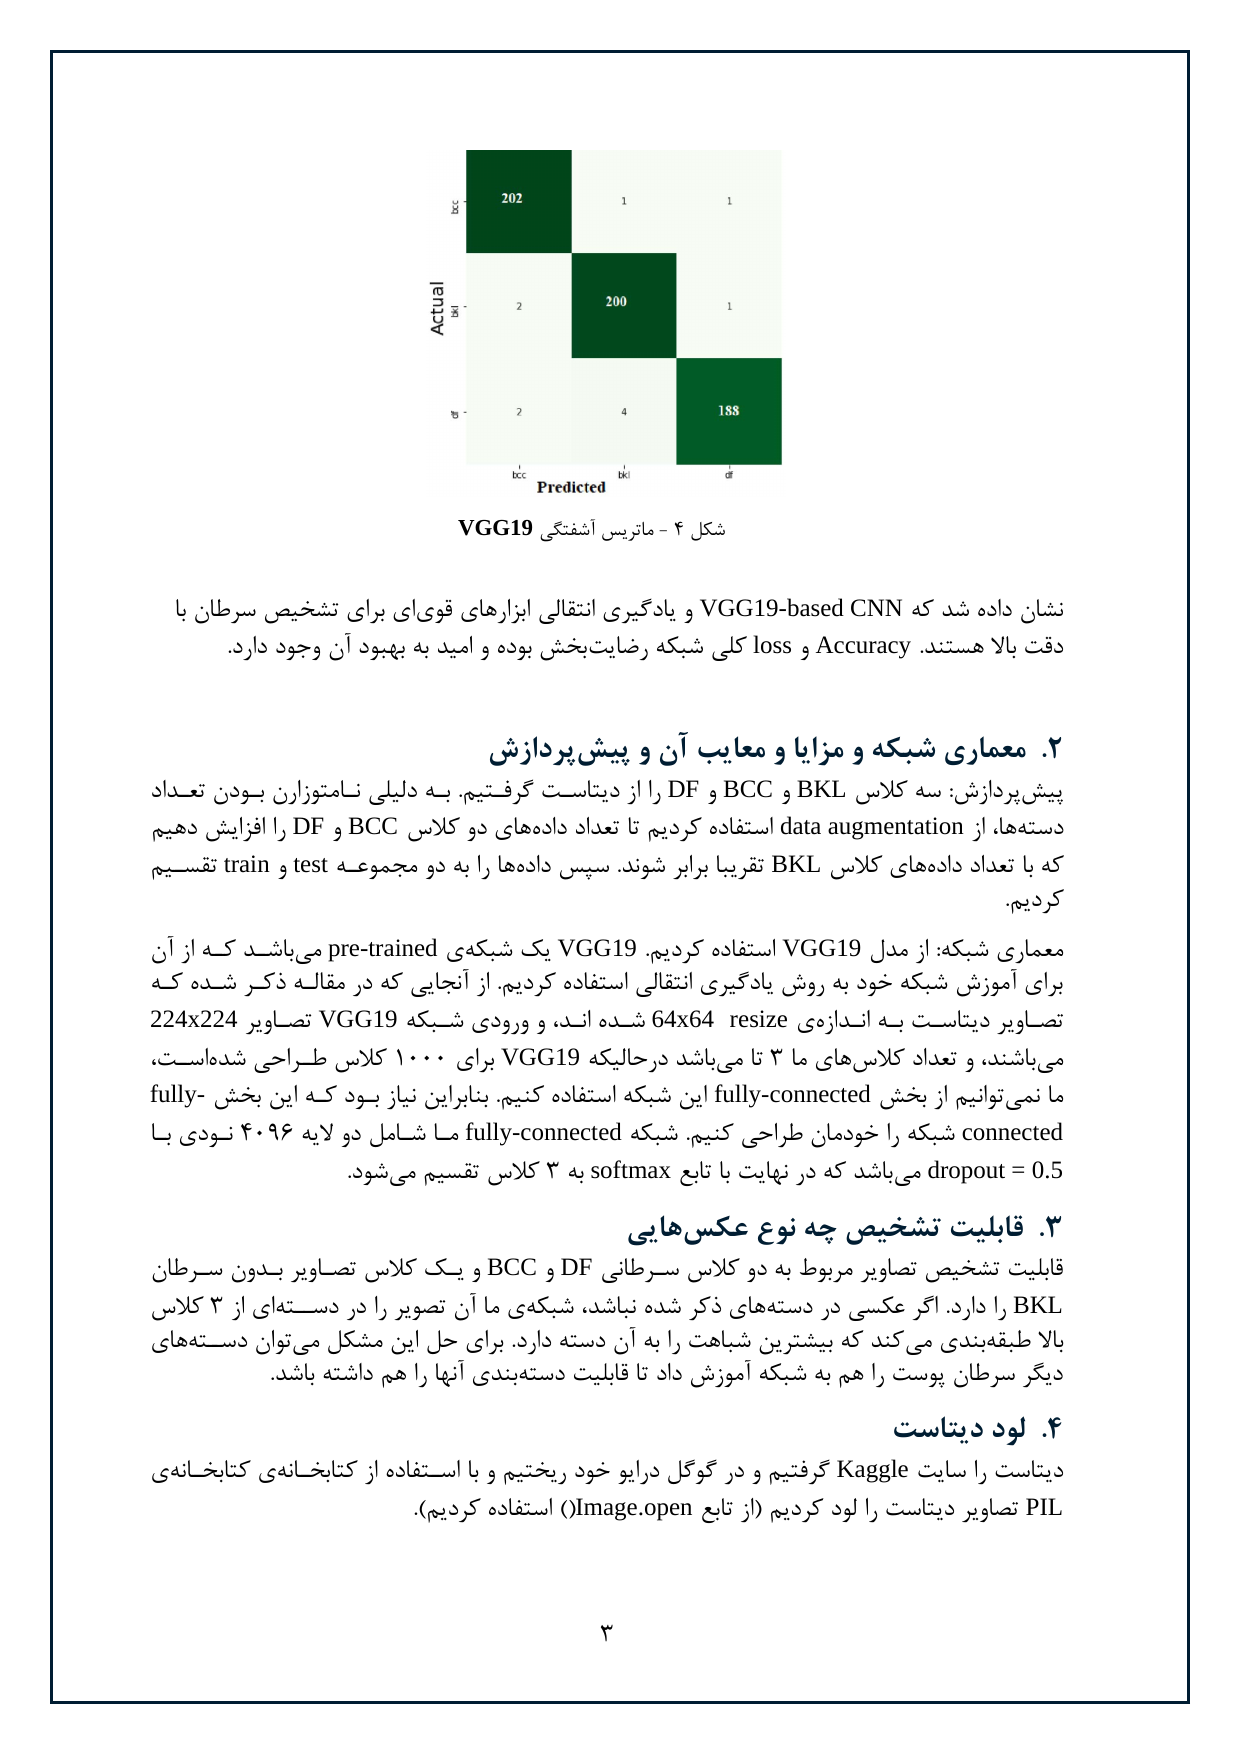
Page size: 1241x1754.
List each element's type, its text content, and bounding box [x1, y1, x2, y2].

text معماری شبکه: از مدل VGG19 استفاده کردیم. VGG19 یک شبکه‌ی pre-trained می‌باشد که از آن برای آموزش شبکه خود به روش یادگیری انتقالی استفاده کردیم. از آنجایی که در مقاله ذکر شده که تصاویر دیتاست به اندازه‌ی 64x64 resize شده اند، و ورودی شبکه VGG19 تصاویر 224x224 می‌باشند، و تعداد کلاس‌های ما ۳ تا می‌باشد درحالیکه VGG19 برای ۱۰۰۰ کلاس طراحی شده‌است، ما نمی‌توانیم از بخش fully-connected این شبکه استفاده کنیم. بنابراین نیاز بود که این بخش fully-connected شبکه را خودمان طراحی کنیم. شبکه fully-connected ما شامل دو لایه‌ ۴۰۹۶ نودی با dropout = 0.5 می‌باشد که در نهایت با تابع softmax به ۳ کلاس تقسیم می‌شود. [150, 933, 1063, 1188]
subtitle ۲. معماری شبکه و مزایا و معایب آن و پیش‌پردازش [150, 735, 1063, 769]
text پیش‌پردازش: سه کلاس BKL و BCC و DF را از دیتاست گرفتیم. به دلیلی نامتوزارن بودن تعداد دسته‌ها، از data augmentation استفاده کردیم تا تعداد داده‌های دو کلاس BCC و DF را افزایش دهیم که با تعداد داده‌های کلاس BKL تقریبا برابر شوند. سپس داده‌ها را به دو مجموعه test و train تقسیم کردیم. [150, 774, 1063, 916]
text دیتاست را سایت Kaggle گرفتیم و در گوگل درایو خود ریختیم و با استفاده از کتابخانه‌ی کتابخانه‌ی PIL تصاویر دیتاست را لود کردیم (از تابع Image.open() استفاده کردیم). [150, 1454, 1063, 1525]
text قابلیت تشخیص تصاویر مربوط به دو کلاس سرطانی DF و BCC و یک کلاس تصاویر بدون سرطان BKL را دارد. اگر عکسی در دسته‌های ذکر شده نباشد، شبکه‌ی ما آن تصویر را در دسته‌‌ای از ۳ کلاس بالا طبقه‌بندی می‌کند که بیشترین شباهت را به آن دسته دارد. برای حل این مشکل می‌توان دسته‌های دیگر سرطان پوست را هم به شبکه آموزش داد تا قابلیت دسته‌بندی آنها را هم داشته باشد. [150, 1252, 1063, 1391]
text نشان داده شد که VGG19-based CNN و یادگیری انتقالی ابزار‌های قوی‌ای برای تشخیص سرطان با دقت بالا هستند. Accuracy و loss کلی شبکه رضایت‌بخش بوده و امید به بهبود آن وجود دارد. [150, 593, 1063, 664]
picture [426, 150, 787, 497]
subtitle ۴. لود دیتاست [150, 1416, 1063, 1449]
subtitle ۳. قابلیت تشخیص چه نوع عکس‌هایی [150, 1214, 1063, 1247]
text شکل 4 - ماتریس آشفتگی VGG19 [150, 514, 1063, 543]
